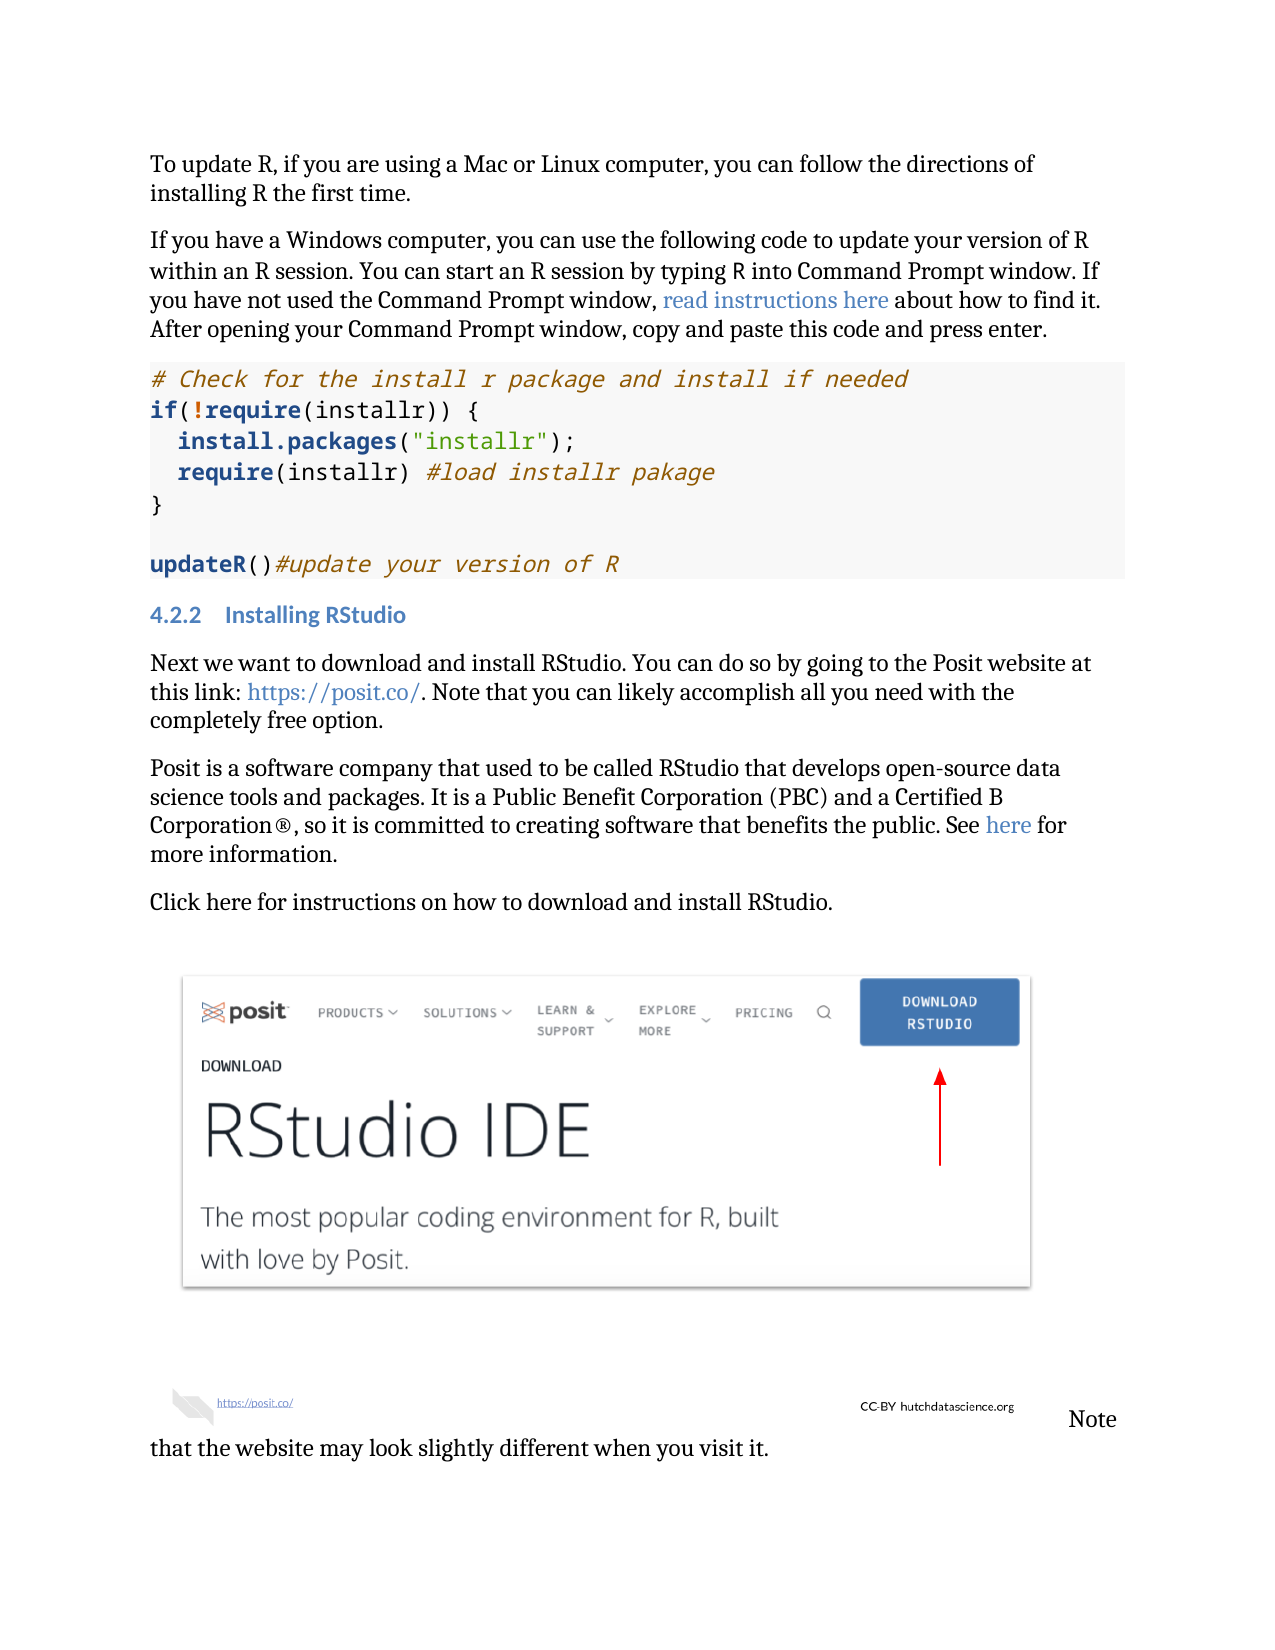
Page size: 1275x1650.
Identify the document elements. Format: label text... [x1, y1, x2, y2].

text Click here for instructions on how to download and install RStudio. [150, 888, 1125, 916]
text Posit is a software company that used to be called RStudio that develops open-source data science tools and packages. It is a Public Benefit Corporation (PBC) and a Certified B Corporation®, so it is committed to creating software that benefits the public. See here for more information. [150, 754, 1125, 869]
picture [168, 935, 1044, 1428]
text # Check for the install r package and install if needed if(!require(installr)) { install.packages("installr"); require(installr) #load installr pakage } updateR()#update your version of R [150, 362, 1125, 579]
text To update R, if you are using a Mac or Linux computer, you can follow the directions of installing R the first time. [150, 150, 1125, 207]
subtitle 4.2.2 Installing RStudio [150, 599, 1125, 630]
text If you have a Windows computer, you can use the following code to update your version of R within an R session. You can start an R session by typing R into Command Prompt window. If you have not used the Command Prompt window, read instructions here about how to find it. After opening your Command Prompt window, copy and paste this code and press enter. [150, 226, 1125, 344]
text Next we want to download and install RStudio. You can do so by going to the Posit website at this link: https://posit.co/. Note that you can likely accomplish all you need with the completely free option. [150, 649, 1125, 735]
